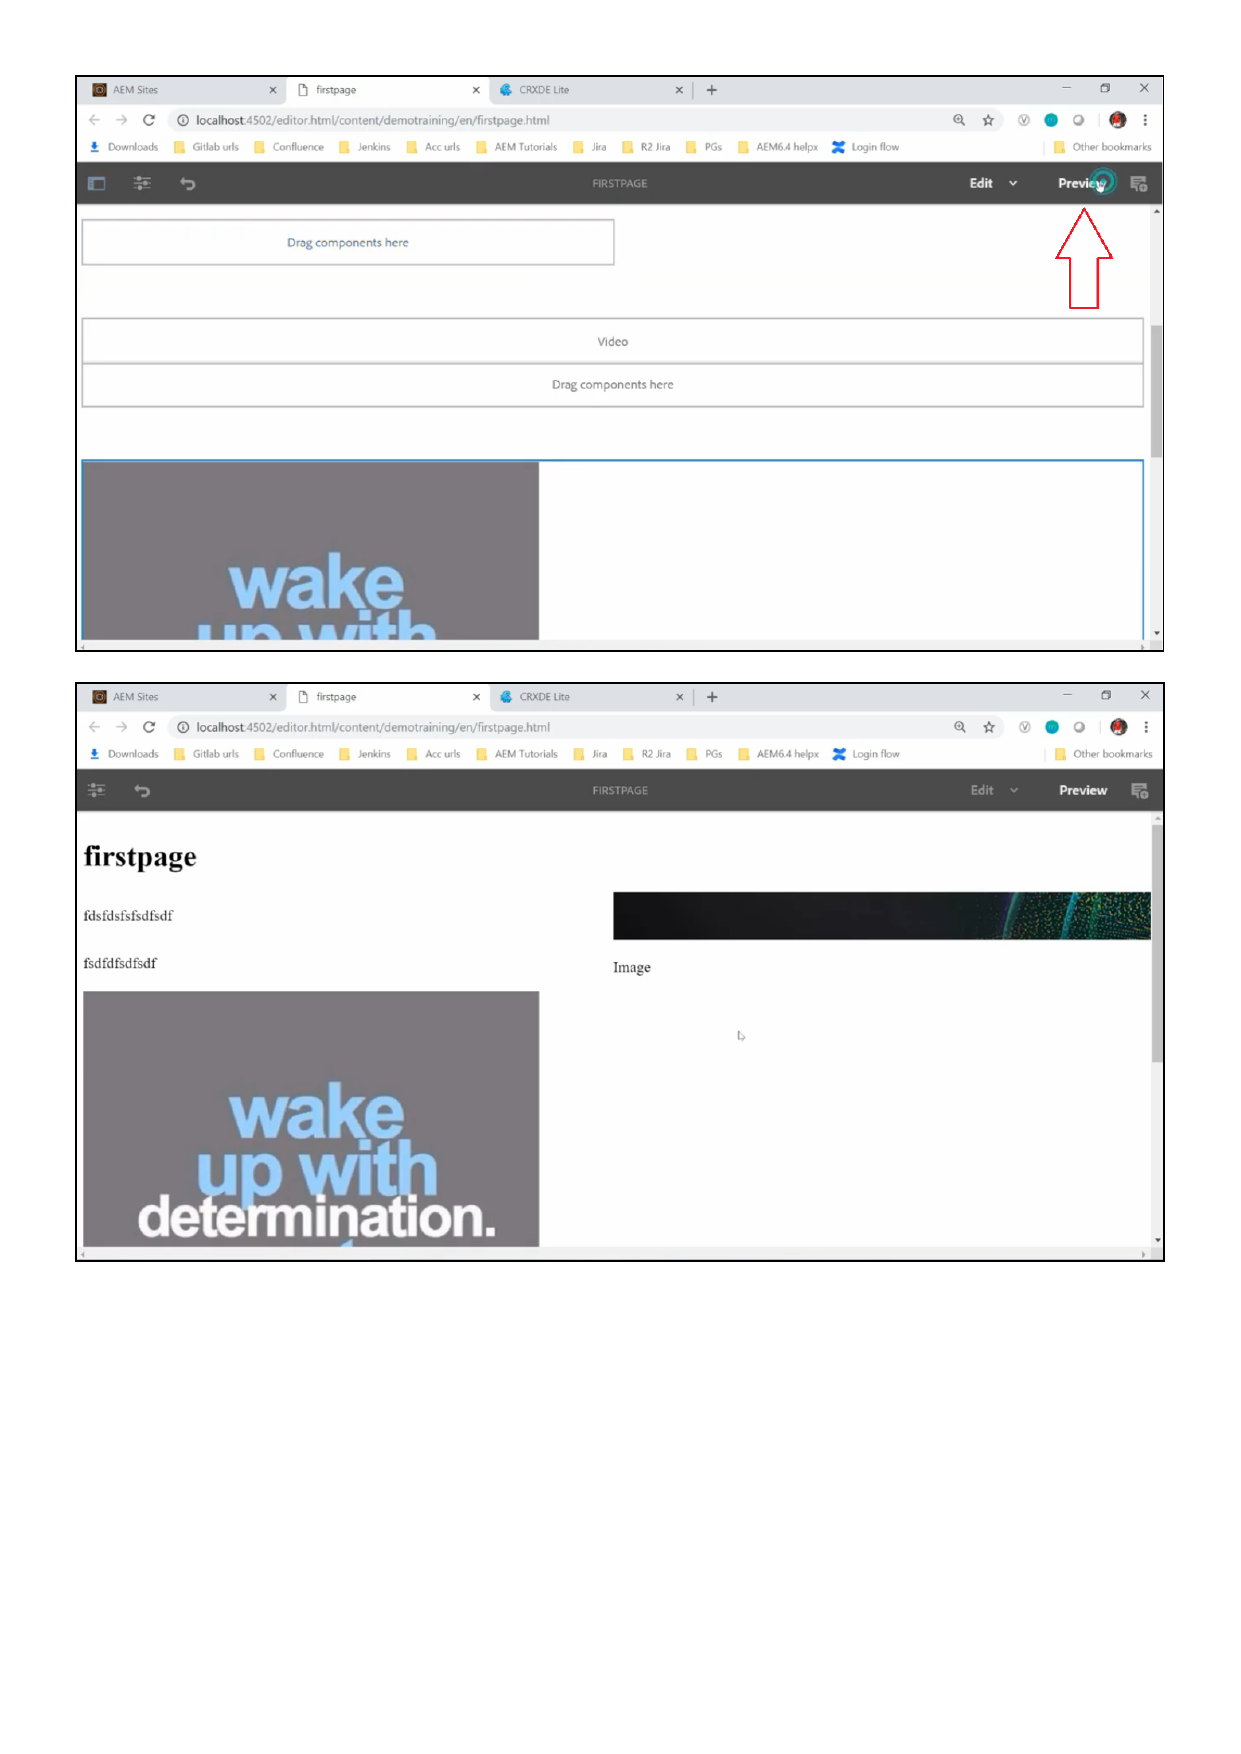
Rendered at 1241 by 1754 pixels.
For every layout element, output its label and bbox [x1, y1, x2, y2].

picture [77, 77, 1163, 650]
picture [77, 684, 1163, 1260]
